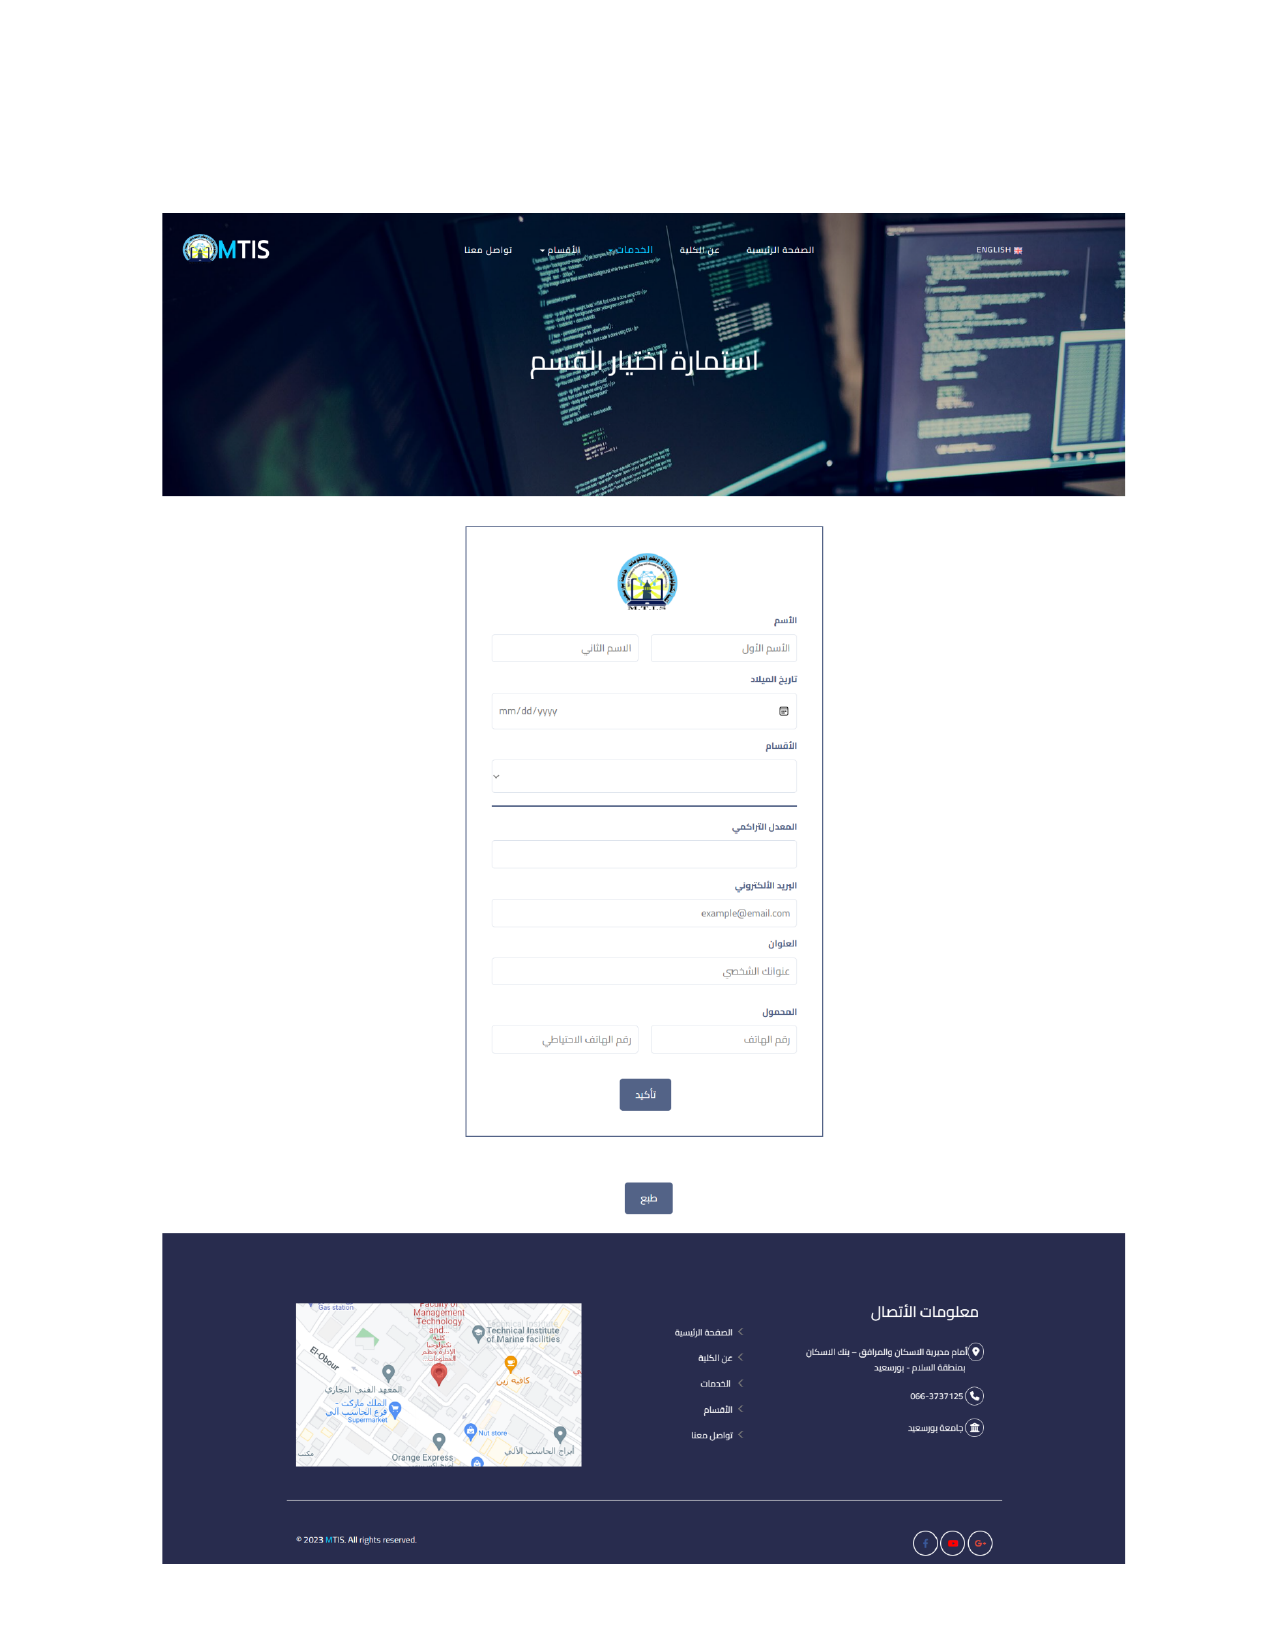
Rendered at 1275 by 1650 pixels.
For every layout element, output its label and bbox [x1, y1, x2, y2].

picture [162, 213, 1125, 1564]
